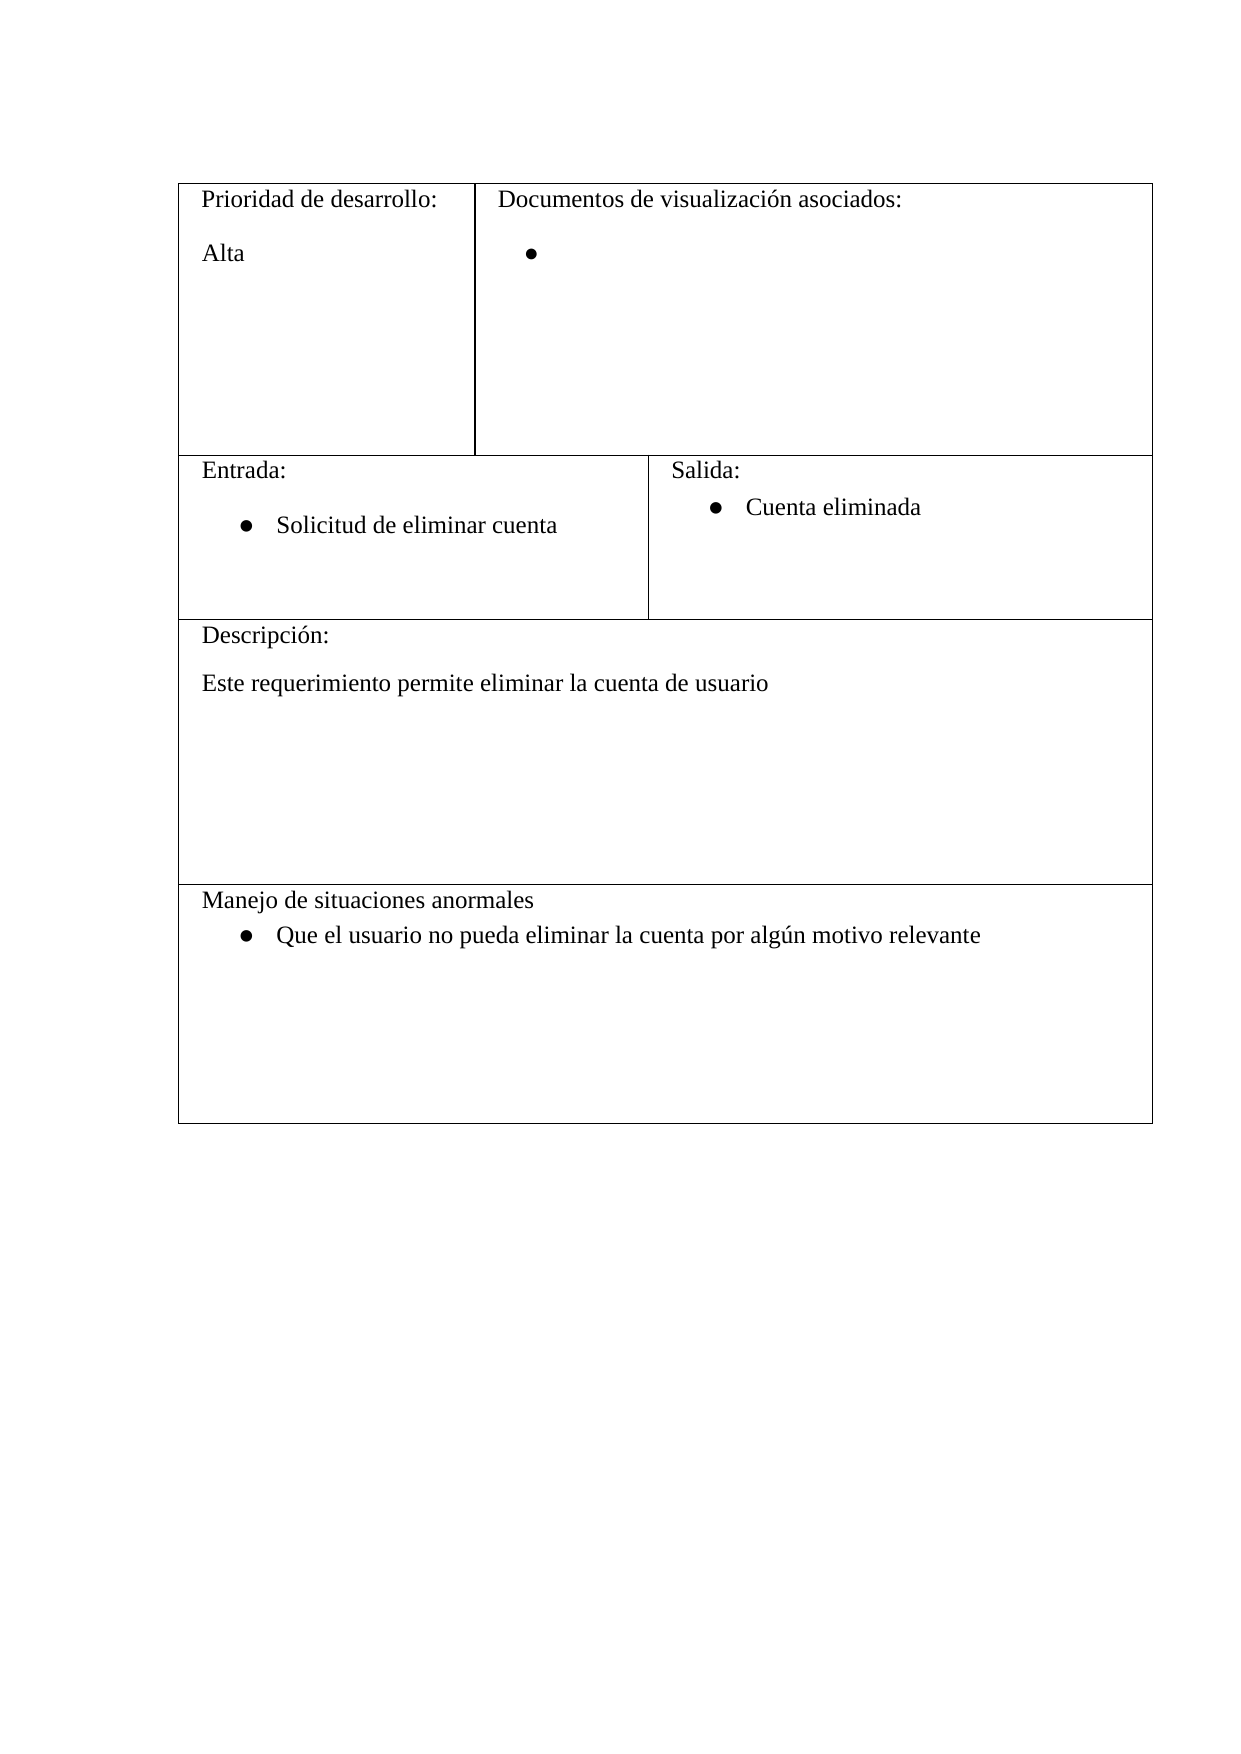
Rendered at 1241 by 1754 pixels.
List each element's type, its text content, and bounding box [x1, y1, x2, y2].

table_cell Documentos de visualización asociados: [476, 184, 1152, 454]
table_cell Salida: Cuenta eliminada [649, 456, 1152, 619]
table_cell Descripción: Este requerimiento permite eliminar la cuenta de usuario [179, 620, 1152, 884]
table_cell Manejo de situaciones anormales Que el usuario no pueda eliminar la cuenta por algún motivo relevante [179, 885, 1152, 1123]
table_cell Entrada: Solicitud de eliminar cuenta [179, 456, 648, 619]
table_cell Prioridad de desarrollo: Alta [179, 184, 474, 454]
